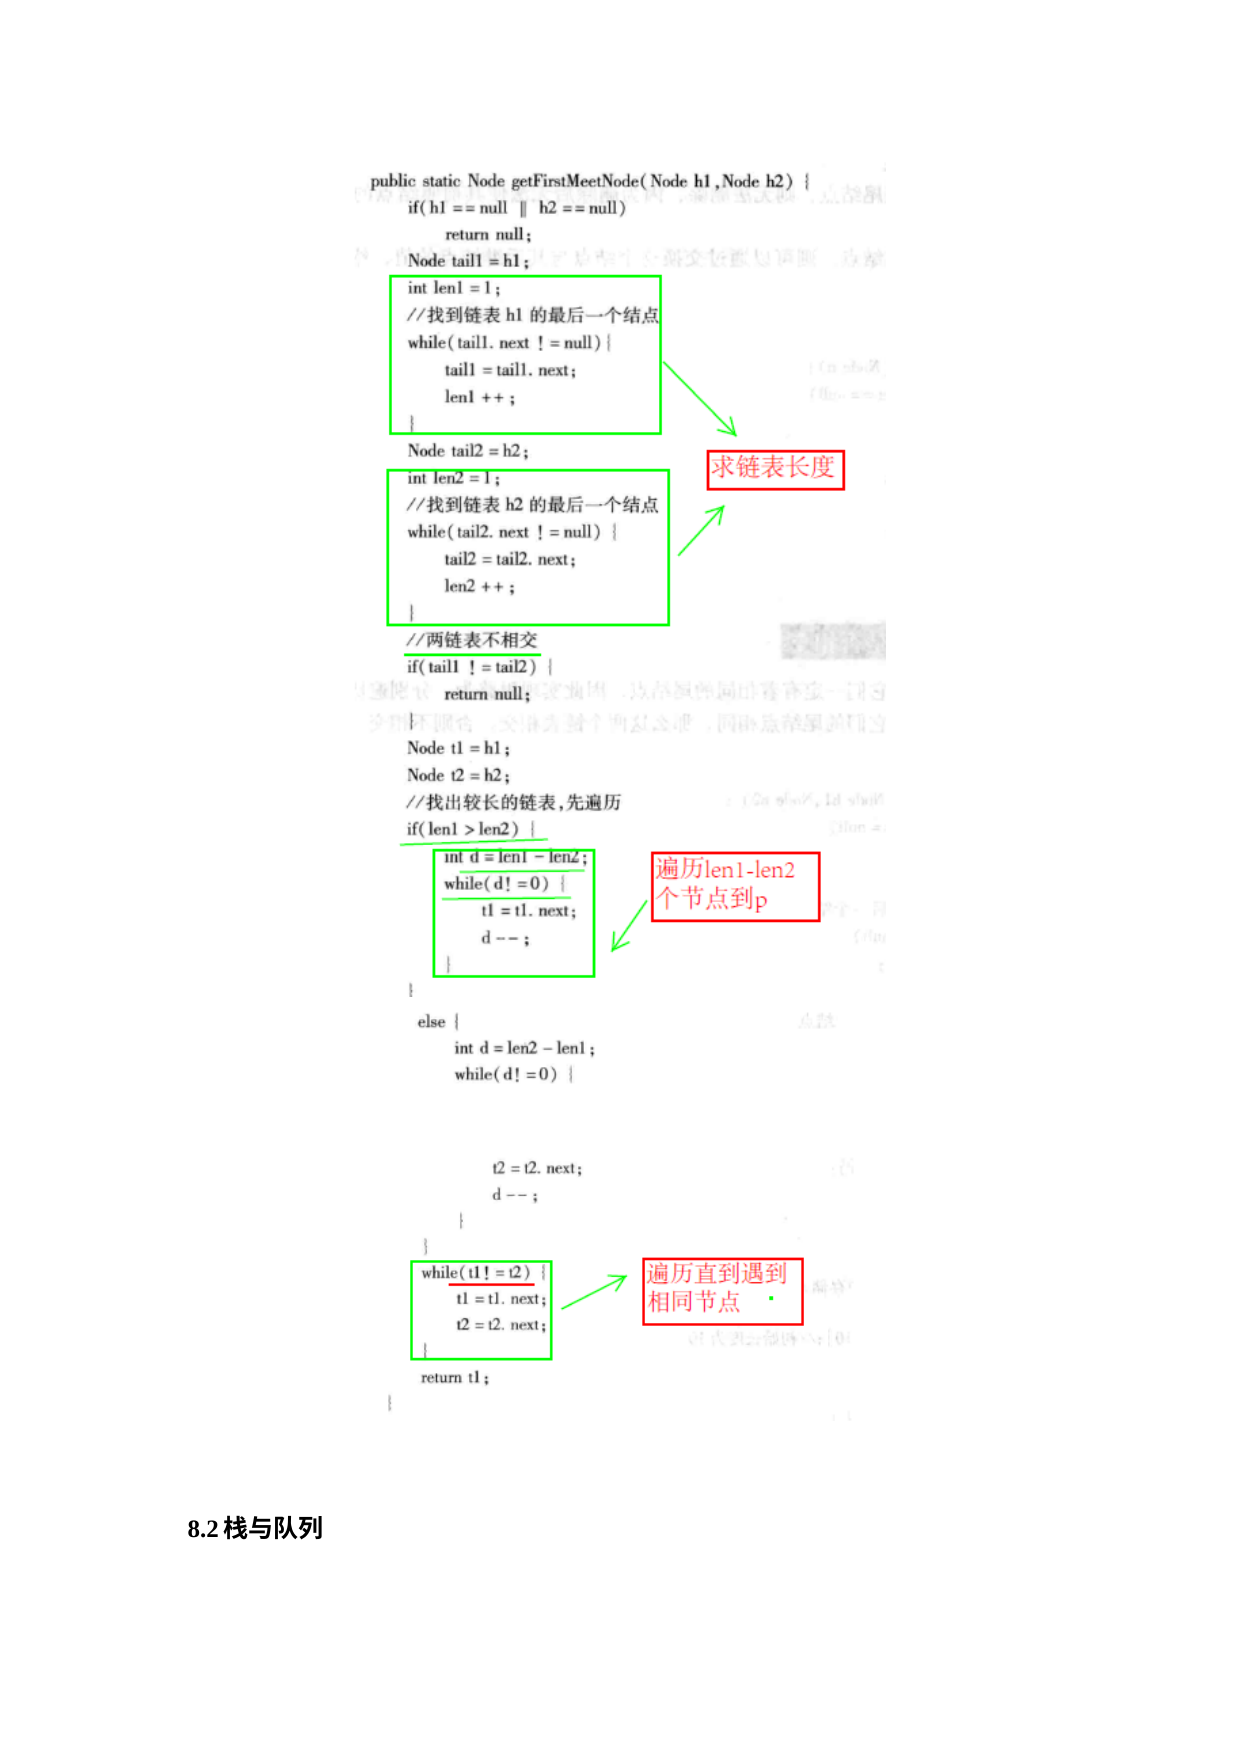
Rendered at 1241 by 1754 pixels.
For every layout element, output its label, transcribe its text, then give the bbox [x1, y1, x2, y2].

text 8.2栈与队列 [187, 1494, 1053, 1559]
picture [354, 162, 886, 997]
picture [386, 1146, 854, 1421]
picture [402, 1007, 838, 1125]
